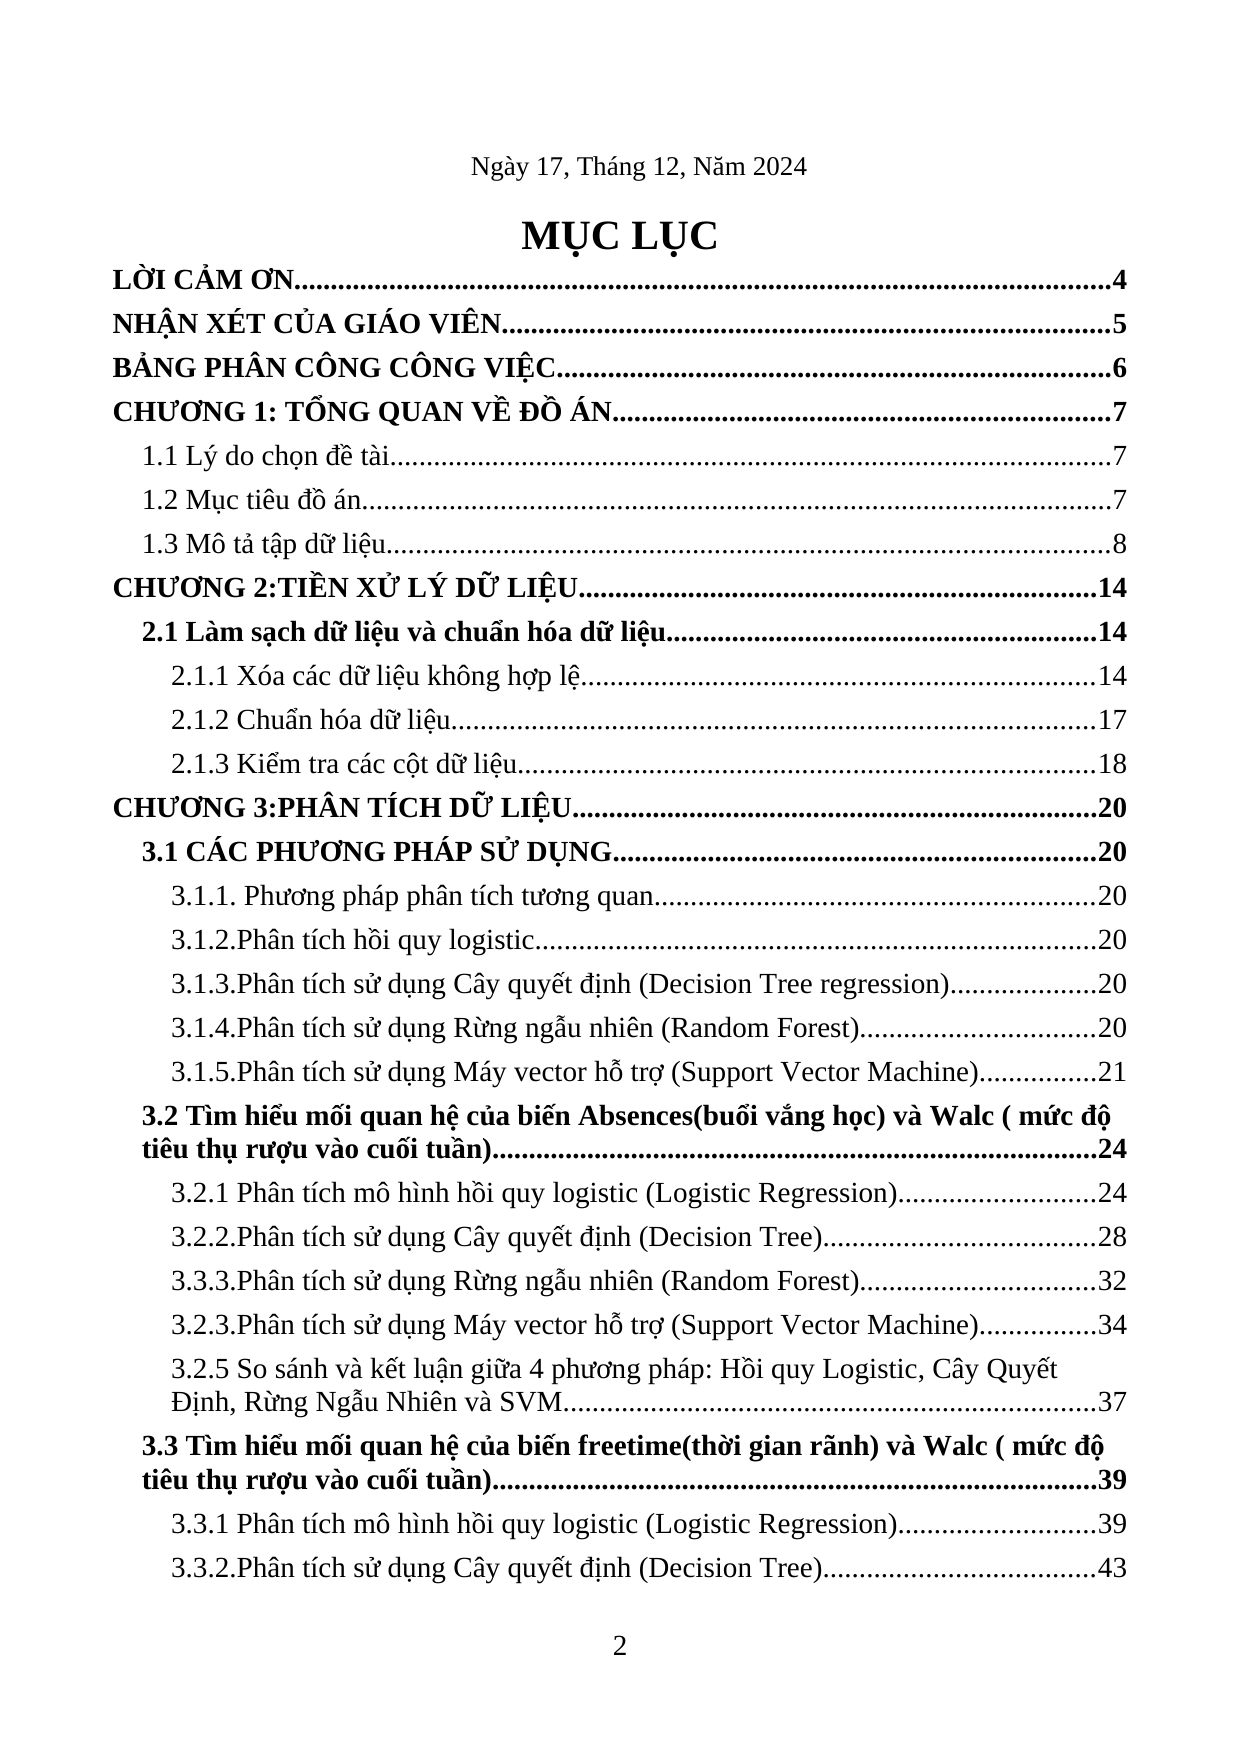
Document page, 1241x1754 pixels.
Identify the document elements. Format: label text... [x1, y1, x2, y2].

text Ngày 17, Tháng 12, Năm 2024 [150, 150, 1128, 181]
